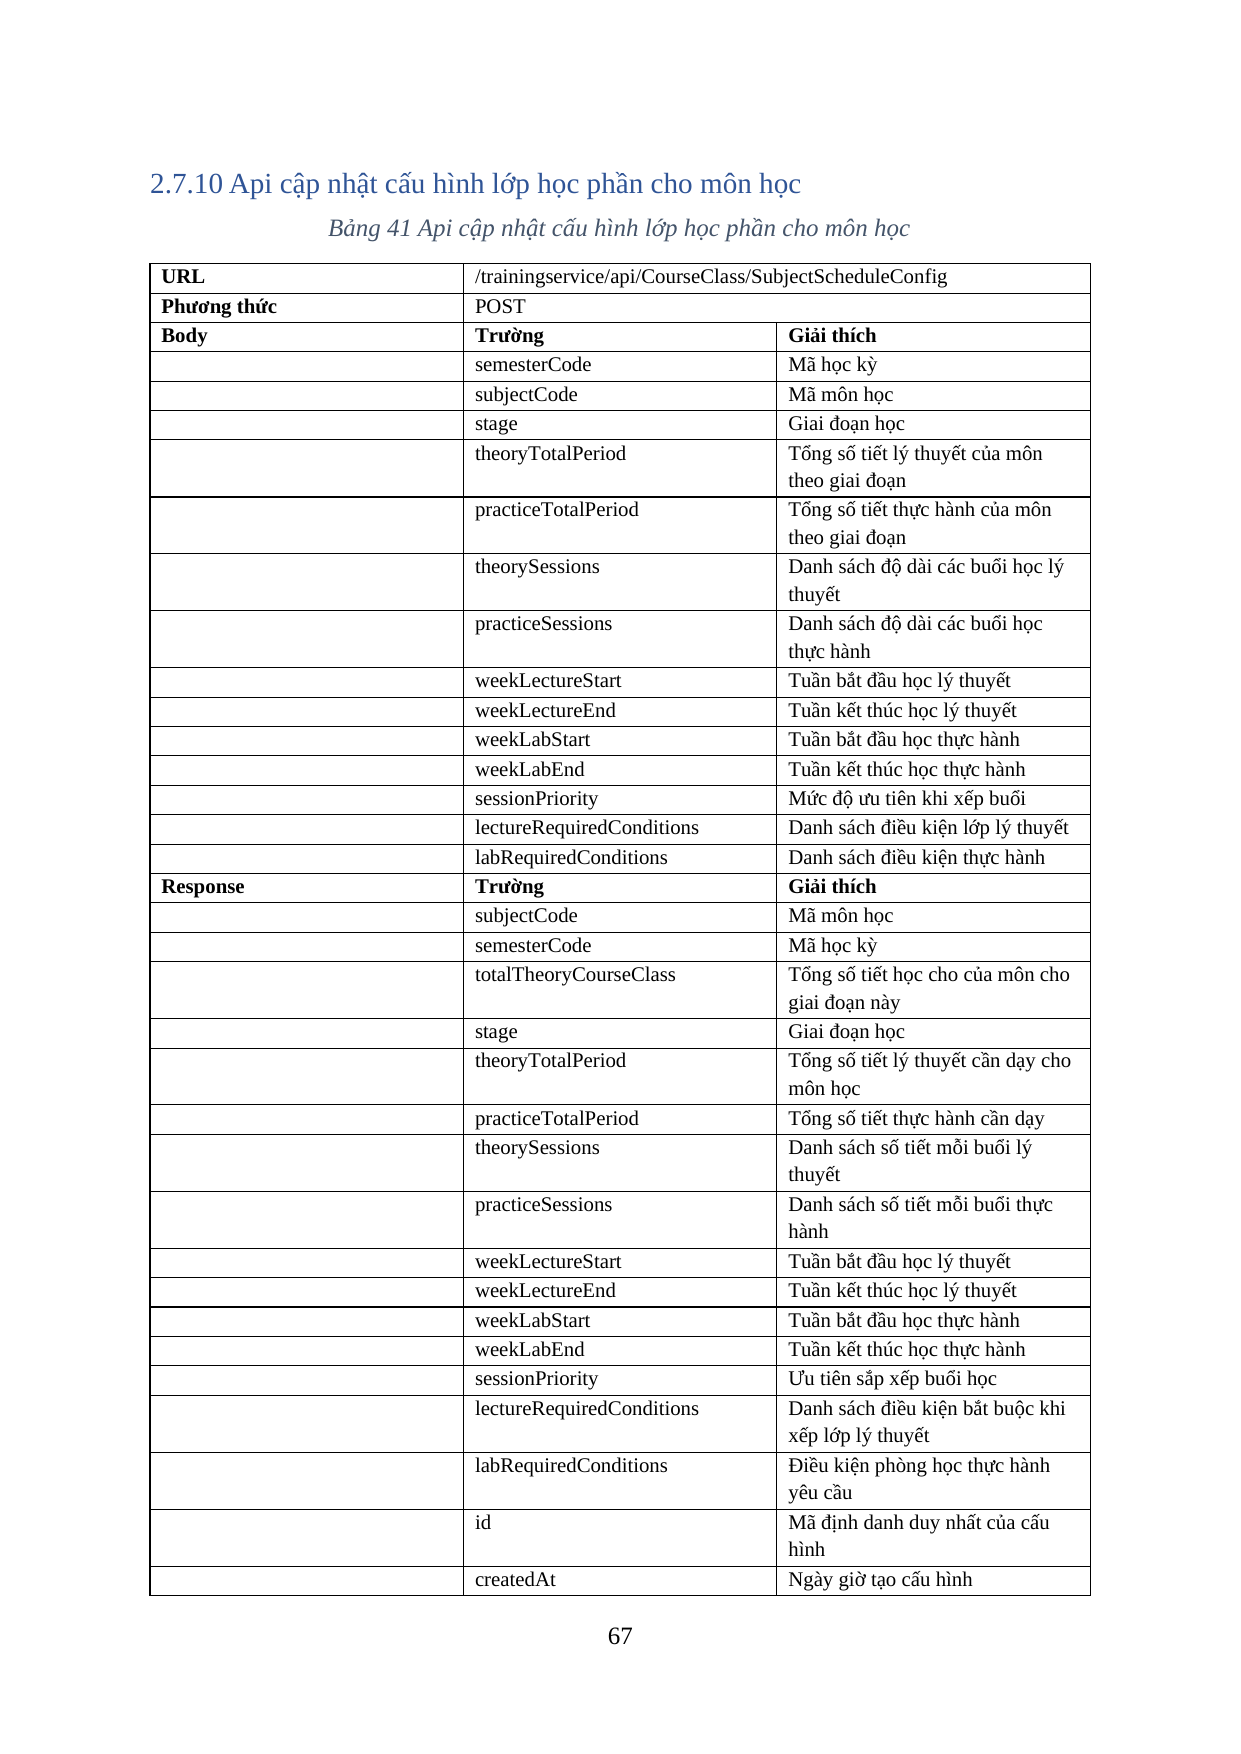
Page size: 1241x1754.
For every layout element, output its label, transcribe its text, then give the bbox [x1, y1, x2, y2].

table_cell Tổng số tiết thực hành của môn theo giai đoạn [777, 498, 1090, 553]
table_cell Tổng số tiết thực hành cần dạy [777, 1105, 1090, 1134]
table_cell [151, 1510, 463, 1566]
table_cell weekLabEnd [464, 756, 776, 785]
table_cell Giai đoạn học [777, 1019, 1090, 1047]
table_cell Trường [464, 323, 776, 351]
table_cell theoryTotalPeriod [464, 1049, 776, 1104]
table_cell lectureRequiredConditions [464, 1396, 776, 1452]
table_cell Mã học kỳ [777, 352, 1090, 381]
table_cell Tuần bắt đầu học thực hành [777, 1308, 1090, 1336]
table_cell [151, 1337, 463, 1365]
table_cell createdAt [464, 1567, 776, 1595]
table_cell [151, 1135, 463, 1191]
table_cell [151, 727, 463, 755]
table_cell Mã định danh duy nhất của cấu hình [777, 1510, 1090, 1566]
table_cell Trường [464, 874, 776, 902]
table_cell [151, 1308, 463, 1336]
table_cell [151, 1019, 463, 1047]
table_cell [151, 1366, 463, 1394]
table_cell Giải thích [777, 323, 1090, 351]
subtitle 2.7.10 Api cập nhật cấu hình lớp học phần cho môn học [150, 167, 1090, 200]
table_cell weekLabEnd [464, 1337, 776, 1365]
table_cell weekLectureEnd [464, 698, 776, 726]
table_cell [151, 411, 463, 439]
table_cell weekLectureStart [464, 668, 776, 697]
table_cell weekLabStart [464, 727, 776, 755]
table_cell labRequiredConditions [464, 1453, 776, 1508]
table_cell Phương thức [151, 294, 463, 322]
table_cell Tuần kết thúc học thực hành [777, 1337, 1090, 1365]
table_cell [151, 1278, 463, 1306]
table_cell [151, 845, 463, 873]
table_cell sessionPriority [464, 786, 776, 814]
table_cell semesterCode [464, 352, 776, 381]
table_cell sessionPriority [464, 1366, 776, 1394]
table_cell [151, 698, 463, 726]
table_cell [151, 1396, 463, 1452]
table_cell labRequiredConditions [464, 845, 776, 873]
table_header /trainingservice/api/CourseClass/SubjectScheduleConfig [464, 264, 1090, 292]
table_cell [151, 611, 463, 667]
table_cell semesterCode [464, 933, 776, 961]
table_cell Danh sách số tiết mỗi buổi lý thuyết [777, 1135, 1090, 1191]
table_cell Tổng số tiết lý thuyết cần dạy cho môn học [777, 1049, 1090, 1104]
table_cell [151, 352, 463, 381]
table_cell Danh sách độ dài các buổi học thực hành [777, 611, 1090, 667]
table_cell [151, 1105, 463, 1134]
table_cell id [464, 1510, 776, 1566]
table_cell Danh sách độ dài các buổi học lý thuyết [777, 554, 1090, 610]
table_cell [151, 933, 463, 961]
table_cell [151, 382, 463, 410]
table_cell Response [151, 874, 463, 902]
table_header URL [151, 264, 463, 292]
table_cell [151, 440, 463, 496]
table_cell Giai đoạn học [777, 411, 1090, 439]
table_cell [151, 668, 463, 697]
table_cell Tổng số tiết học cho của môn cho giai đoạn này [777, 962, 1090, 1018]
table_cell subjectCode [464, 382, 776, 410]
table_cell [151, 962, 463, 1018]
table_cell Tổng số tiết lý thuyết của môn theo giai đoạn [777, 440, 1090, 496]
table_cell [151, 815, 463, 843]
table_cell practiceTotalPeriod [464, 1105, 776, 1134]
table_cell Mức độ ưu tiên khi xếp buổi [777, 786, 1090, 814]
table_cell Mã môn học [777, 903, 1090, 932]
table_cell Tuần kết thúc học lý thuyết [777, 1278, 1090, 1306]
table_cell Danh sách điều kiện thực hành [777, 845, 1090, 873]
table_cell Ngày giờ tạo cấu hình [777, 1567, 1090, 1595]
table_cell Danh sách điều kiện bắt buộc khi xếp lớp lý thuyết [777, 1396, 1090, 1452]
table_cell [151, 1567, 463, 1595]
table_cell Giải thích [777, 874, 1090, 902]
table_cell Danh sách điều kiện lớp lý thuyết [777, 815, 1090, 843]
table_cell practiceTotalPeriod [464, 498, 776, 553]
table_cell Tuần bắt đầu học thực hành [777, 727, 1090, 755]
table_cell totalTheoryCourseClass [464, 962, 776, 1018]
table_cell practiceSessions [464, 1192, 776, 1248]
table_cell [151, 1049, 463, 1104]
table_cell practiceSessions [464, 611, 776, 667]
table_cell Tuần bắt đầu học lý thuyết [777, 668, 1090, 697]
table_cell subjectCode [464, 903, 776, 932]
table_cell [151, 903, 463, 932]
table_cell [151, 1453, 463, 1508]
table_cell stage [464, 1019, 776, 1047]
table_cell theorySessions [464, 554, 776, 610]
table_cell POST [464, 294, 1090, 322]
table_cell Điều kiện phòng học thực hành yêu cầu [777, 1453, 1090, 1508]
table_cell stage [464, 411, 776, 439]
table_cell weekLectureEnd [464, 1278, 776, 1306]
table_cell [151, 756, 463, 785]
table_cell [151, 786, 463, 814]
table_cell [151, 1249, 463, 1277]
table_cell Mã môn học [777, 382, 1090, 410]
table_cell [151, 498, 463, 553]
table_cell [151, 1192, 463, 1248]
table_cell Danh sách số tiết mỗi buổi thực hành [777, 1192, 1090, 1248]
table_cell [151, 554, 463, 610]
table_cell Tuần kết thúc học lý thuyết [777, 698, 1090, 726]
table_cell theoryTotalPeriod [464, 440, 776, 496]
table_cell theorySessions [464, 1135, 776, 1191]
table_cell weekLabStart [464, 1308, 776, 1336]
table_cell Tuần kết thúc học thực hành [777, 756, 1090, 785]
table_cell Mã học kỳ [777, 933, 1090, 961]
table_cell Tuần bắt đầu học lý thuyết [777, 1249, 1090, 1277]
table_cell lectureRequiredConditions [464, 815, 776, 843]
table_cell Ưu tiên sắp xếp buổi học [777, 1366, 1090, 1394]
table_cell Body [151, 323, 463, 351]
table_cell weekLectureStart [464, 1249, 776, 1277]
